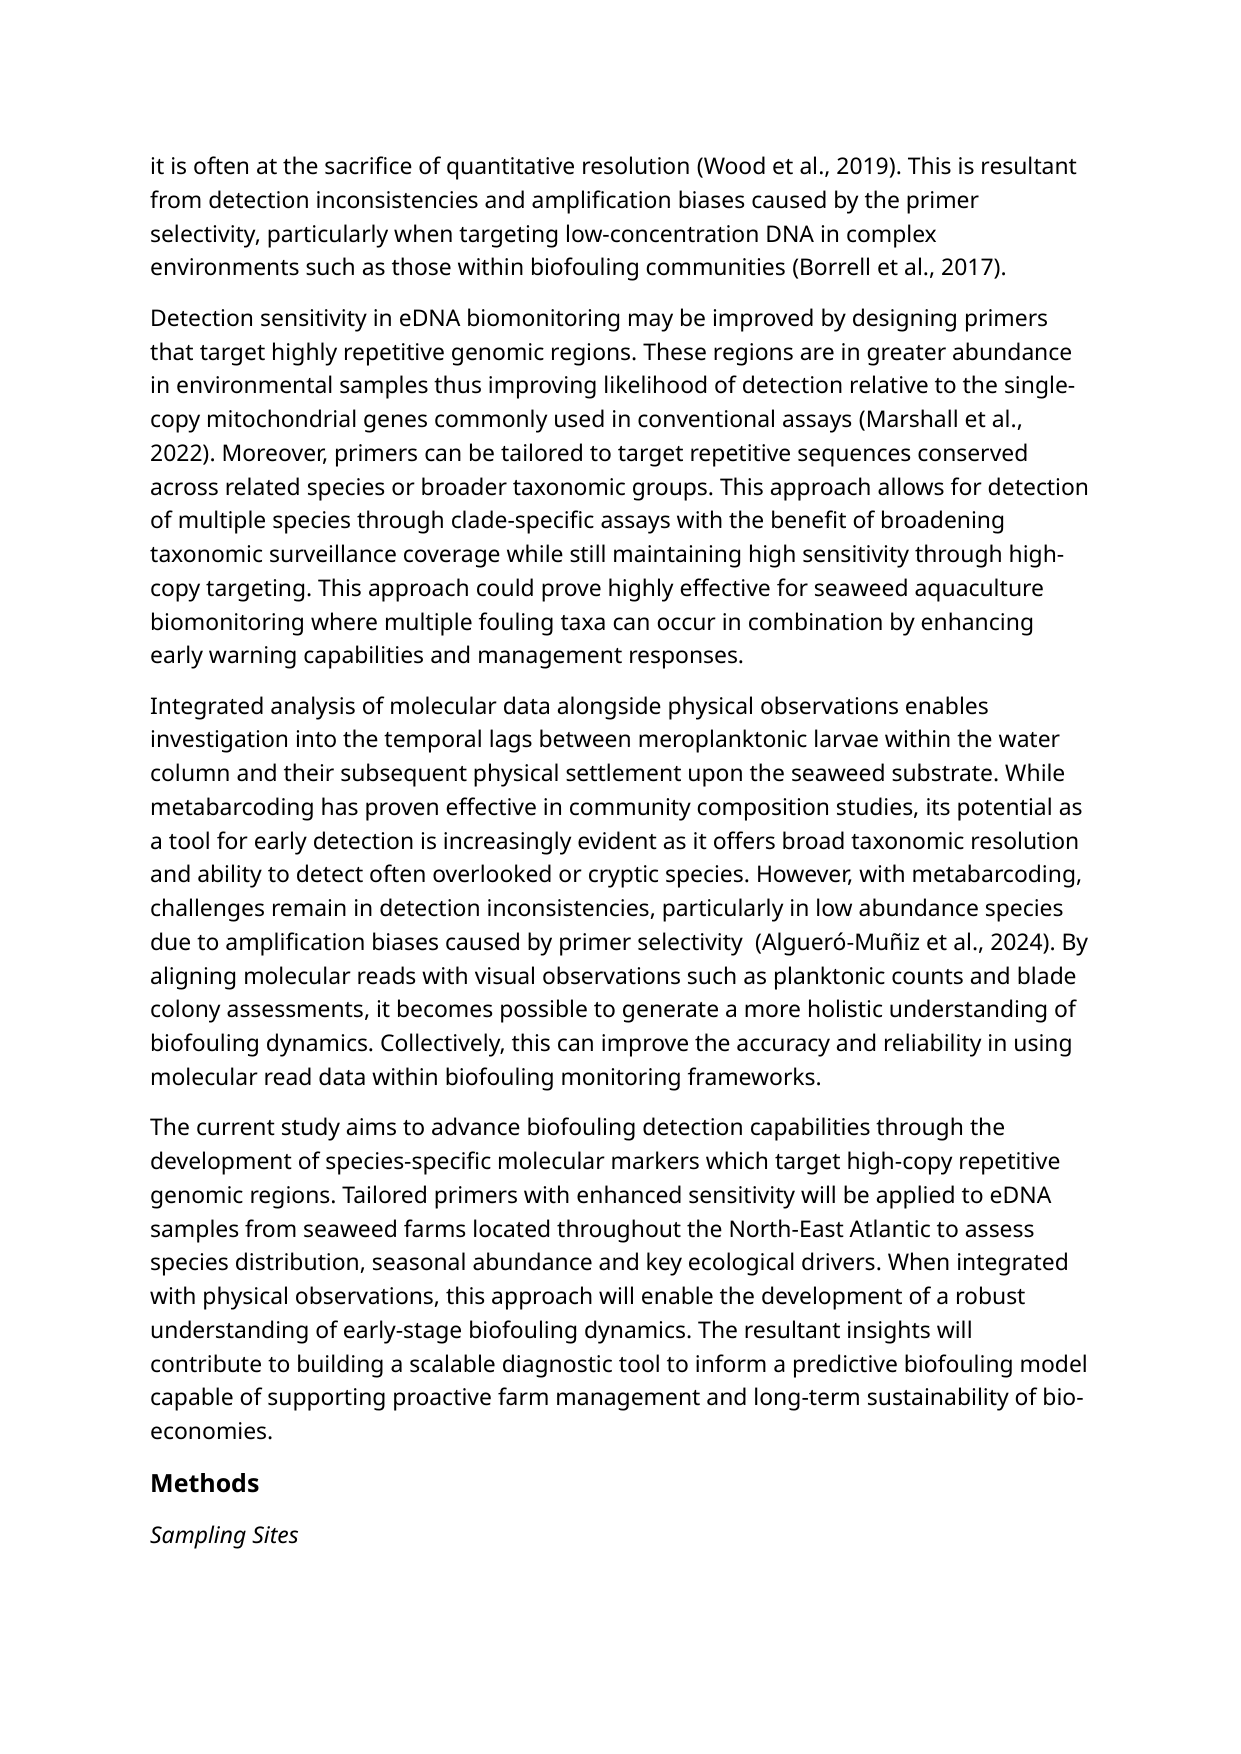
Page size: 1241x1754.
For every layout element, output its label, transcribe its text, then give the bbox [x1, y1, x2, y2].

text Methods [150, 1465, 1090, 1499]
text Integrated analysis of molecular data alongside physical observations enables investigation into the temporal lags between meroplanktonic larvae within the water column and their subsequent physical settlement upon the seaweed substrate. While metabarcoding has proven effective in community composition studies, its potential as a tool for early detection is increasingly evident as it offers broad taxonomic resolution and ability to detect often overlooked or cryptic species. However, with metabarcoding, challenges remain in detection inconsistencies, particularly in low abundance species due to amplification biases caused by primer selectivity (Algueró‐Muñiz et al., 2024). By aligning molecular reads with visual observations such as planktonic counts and blade colony assessments, it becomes possible to generate a more holistic understanding of biofouling dynamics. Collectively, this can improve the accuracy and reliability in using molecular read data within biofouling monitoring frameworks. [150, 689, 1090, 1092]
text Detection sensitivity in eDNA biomonitoring may be improved by designing primers that target highly repetitive genomic regions. These regions are in greater abundance in environmental samples thus improving likelihood of detection relative to the single-copy mitochondrial genes commonly used in conventional assays (Marshall et al., 2022). Moreover, primers can be tailored to target repetitive sequences conserved across related species or broader taxonomic groups. This approach allows for detection of multiple species through clade-specific assays with the benefit of broadening taxonomic surveillance coverage while still maintaining high sensitivity through high-copy targeting. This approach could prove highly effective for seaweed aquaculture biomonitoring where multiple fouling taxa can occur in combination by enhancing early warning capabilities and management responses. [150, 302, 1090, 670]
text The current study aims to advance biofouling detection capabilities through the development of species-specific molecular markers which target high-copy repetitive genomic regions. Tailored primers with enhanced sensitivity will be applied to eDNA samples from seaweed farms located throughout the North-East Atlantic to assess species distribution, seasonal abundance and key ecological drivers. When integrated with physical observations, this approach will enable the development of a robust understanding of early-stage biofouling dynamics. The resultant insights will contribute to building a scalable diagnostic tool to inform a predictive biofouling model capable of supporting proactive farm management and long-term sustainability of bio-economies. [150, 1111, 1090, 1446]
text Sampling Sites [150, 1519, 1090, 1550]
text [150, 150, 1090, 282]
